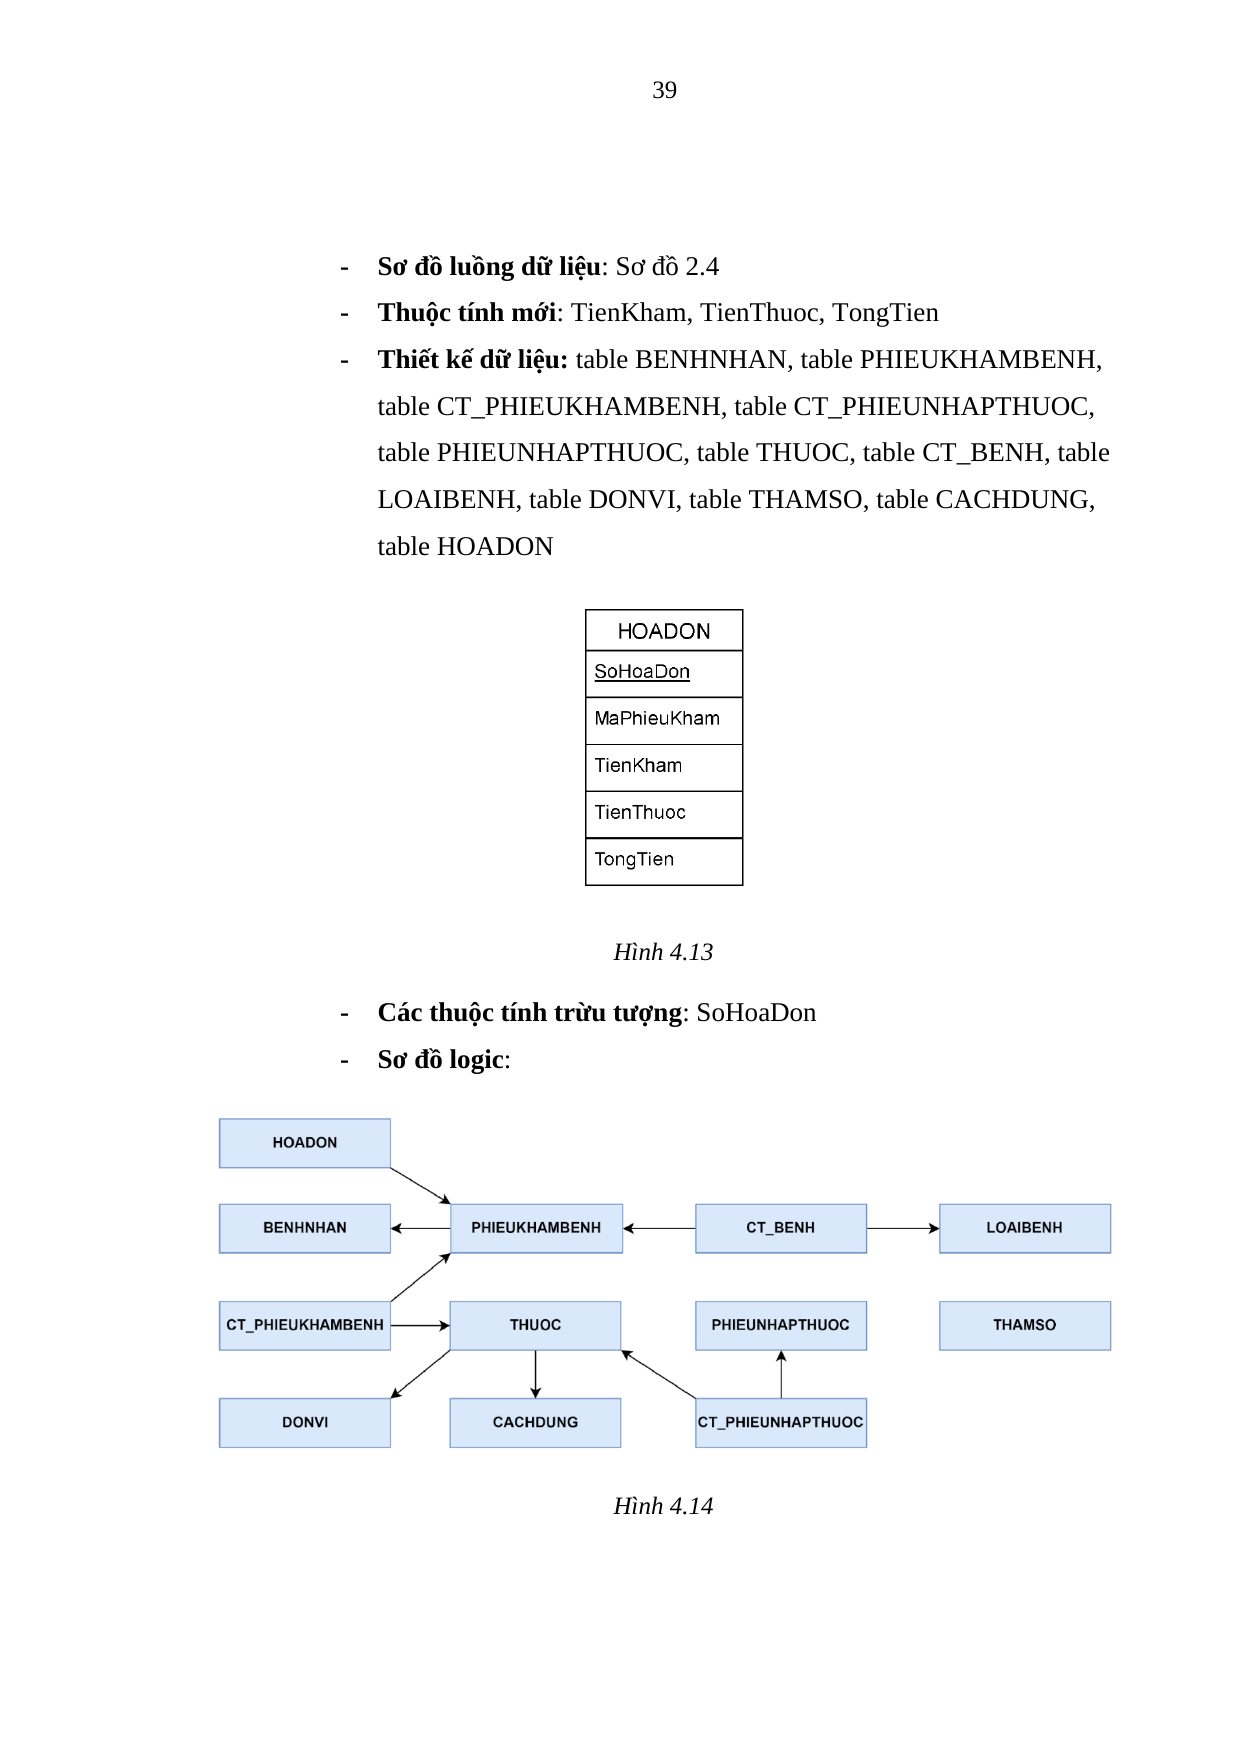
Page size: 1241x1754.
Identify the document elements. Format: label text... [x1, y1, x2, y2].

list Thuộc tính mới: TienKham, TienThuoc, TongTien [340, 297, 1122, 328]
list Thiết kế dữ liệu: table BENHNHAN, table PHIEUKHAMBENH, table CT_PHIEUKHAMBENH, table CT_PHIEUNHAPTHUOC, table PHIEUNHAPTHUOC, table THUOC, table CT_BENH, table LOAIBENH, table DONVI, table THAMSO, table CACHDUNG, table HOADON [340, 343, 1122, 561]
list Sơ đồ luồng dữ liệu: Sơ đồ 2.4 [340, 250, 1122, 281]
text Hình 4.14 [207, 1491, 1122, 1519]
list Sơ đồ logic: [340, 1043, 1122, 1074]
list Các thuộc tính trừu tượng: SoHoaDon [340, 997, 1122, 1028]
picture [206, 1106, 1123, 1460]
picture [570, 593, 759, 906]
text Hình 4.13 [207, 937, 1122, 966]
